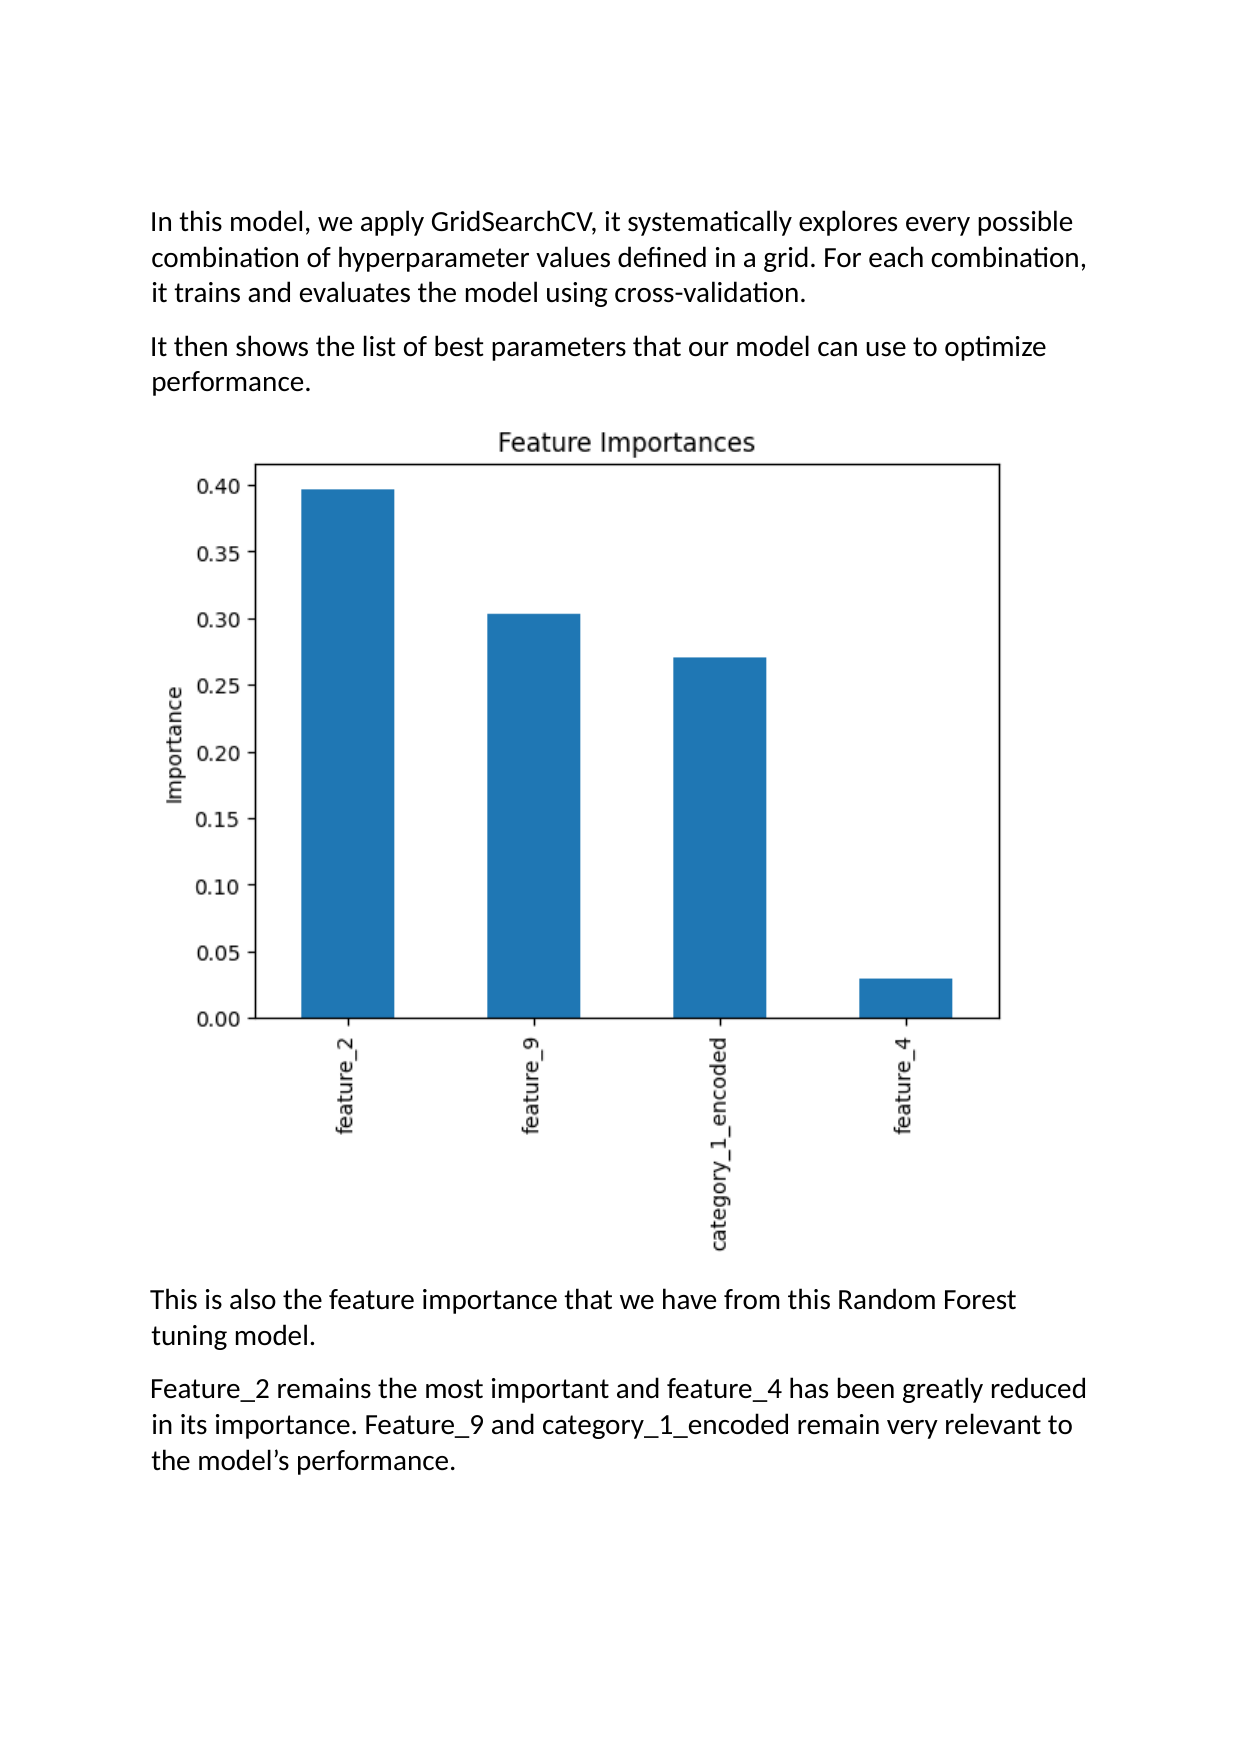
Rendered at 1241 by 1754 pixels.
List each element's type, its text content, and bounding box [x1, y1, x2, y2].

text In this model, we apply GridSearchCV, it systematically explores every possible combination of hyperparameter values defined in a grid. For each combination, it trains and evaluates the model using cross-validation. [150, 203, 1090, 310]
picture [150, 416, 1014, 1264]
text Feature_2 remains the most important and feature_4 has been greatly reduced in its importance. Feature_9 and category_1_encoded remain very relevant to the model’s performance. [150, 1370, 1090, 1477]
text This is also the feature importance that we have from this Random Forest tuning model. [150, 1281, 1090, 1353]
text It then shows the list of best parameters that our model can use to optimize performance. [150, 328, 1090, 399]
